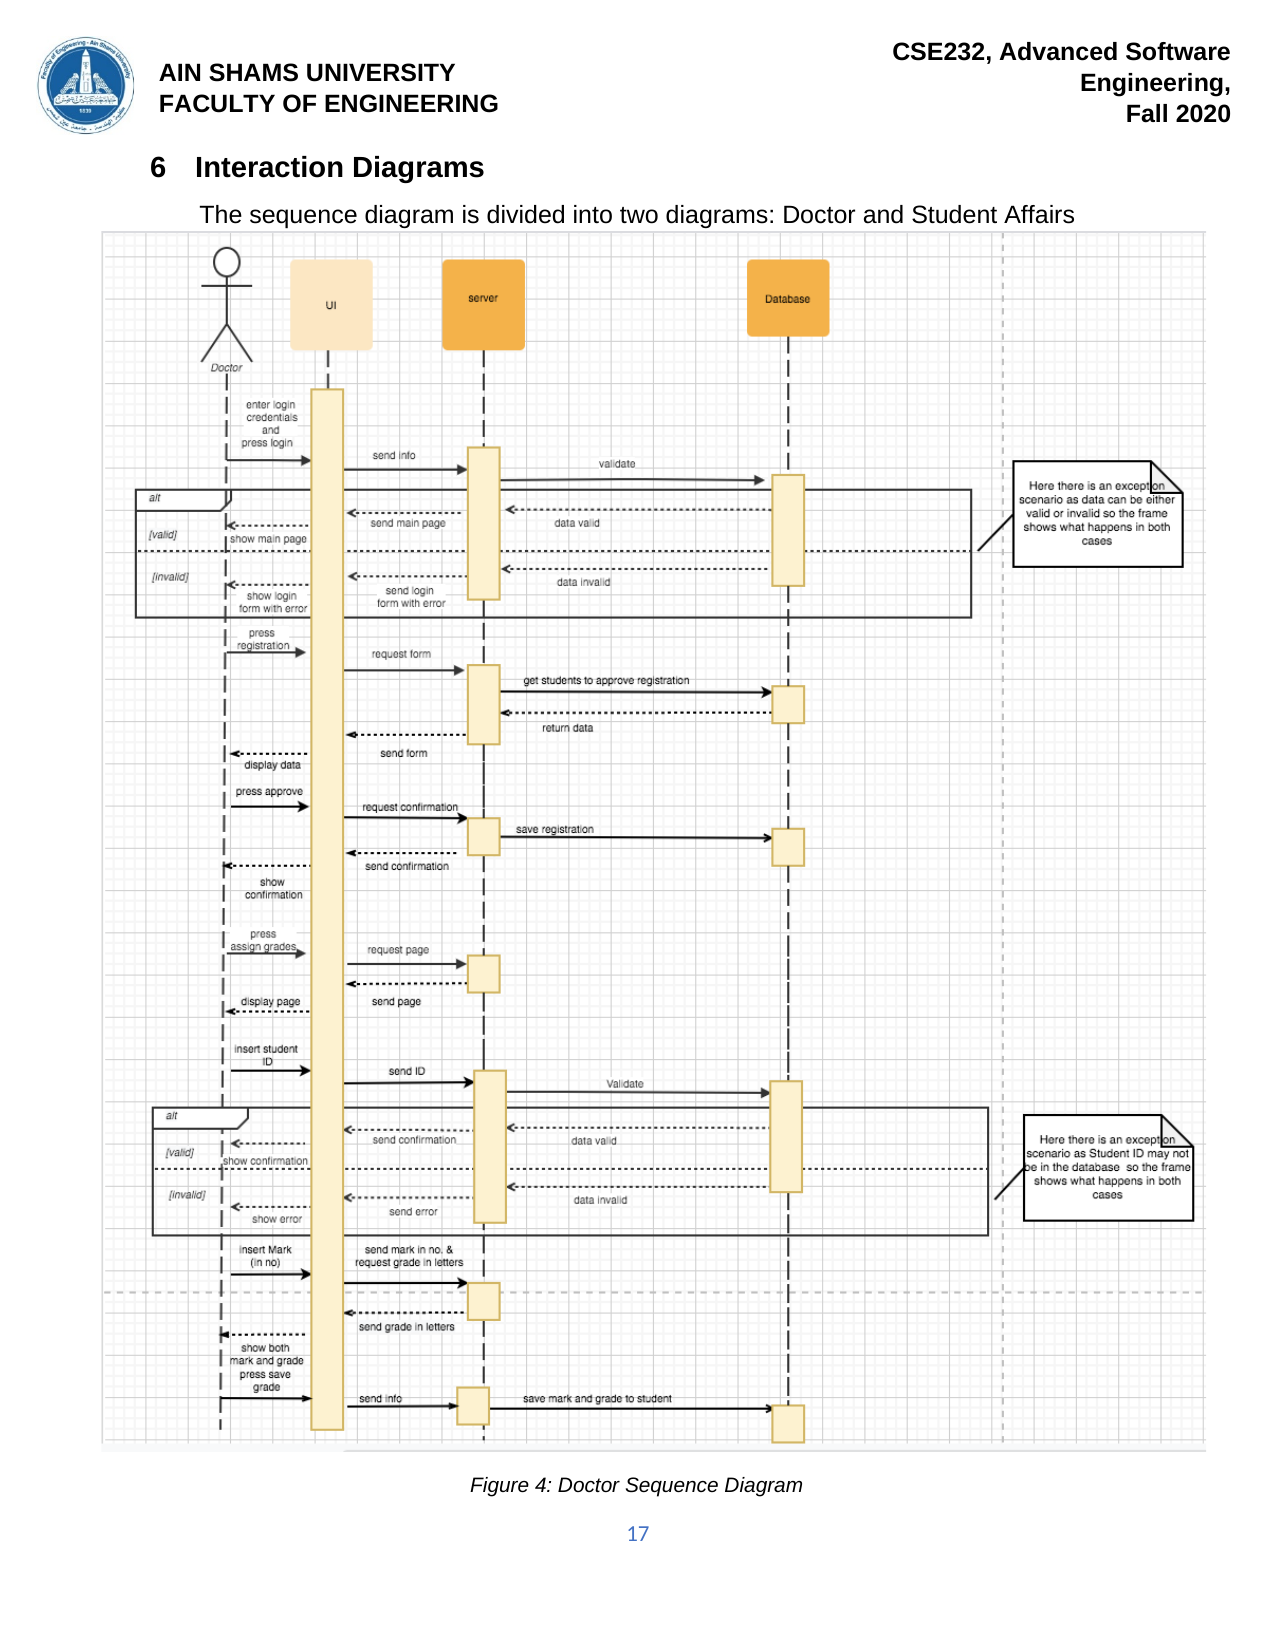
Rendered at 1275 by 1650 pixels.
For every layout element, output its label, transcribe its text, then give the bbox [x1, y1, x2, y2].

picture [36, 36, 135, 135]
picture [101, 231, 1207, 1452]
text The sequence diagram is divided into two diagrams: Doctor and Student Affairs [150, 200, 1125, 229]
subtitle Figure 4: Doctor Sequence Diagram [150, 1452, 1125, 1496]
subtitle Interaction Diagrams [150, 150, 1125, 183]
